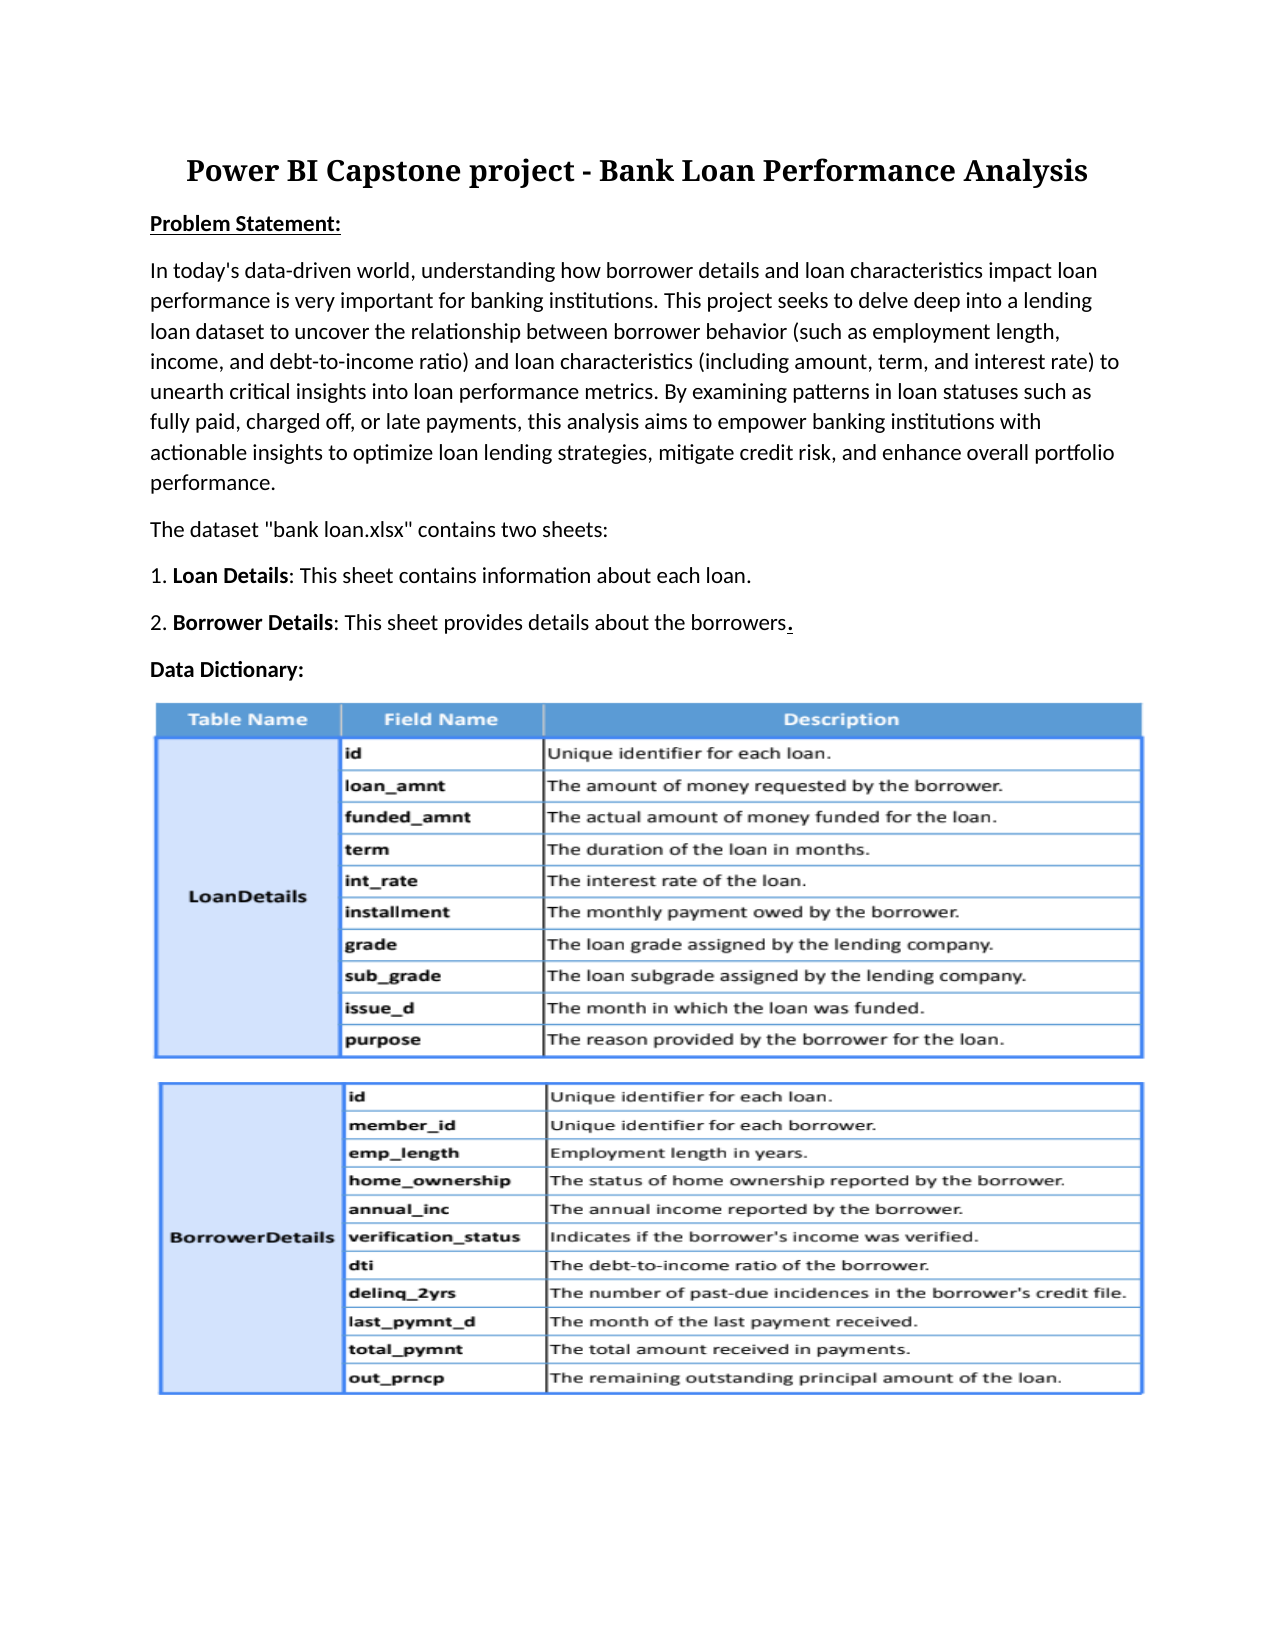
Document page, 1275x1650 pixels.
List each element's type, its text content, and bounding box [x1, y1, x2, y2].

text The dataset "bank loan.xlsx" contains two sheets: [150, 515, 1125, 543]
text Problem Statement: [150, 209, 1125, 237]
picture [150, 1079, 1156, 1398]
text 2. Borrower Details: This sheet provides details about the borrowers. [150, 608, 1125, 636]
text Power BI Capstone project - Bank Loan Performance Analysis [150, 150, 1125, 190]
text Data Dictionary: [150, 655, 1125, 683]
text 1. Loan Details: This sheet contains information about each loan. [150, 562, 1125, 589]
picture [150, 702, 1156, 1061]
text In today's data-driven world, understanding how borrower details and loan characteristics impact loan performance is very important for banking institutions. This project seeks to delve deep into a lending loan dataset to uncover the relationship between borrower behavior (such as employment length, income, and debt-to-income ratio) and loan characteristics (including amount, term, and interest rate) to unearth critical insights into loan performance metrics. By examining patterns in loan statuses such as fully paid, charged off, or late payments, this analysis aims to empower banking institutions with actionable insights to optimize loan lending strategies, mitigate credit risk, and enhance overall portfolio performance. [150, 256, 1125, 496]
